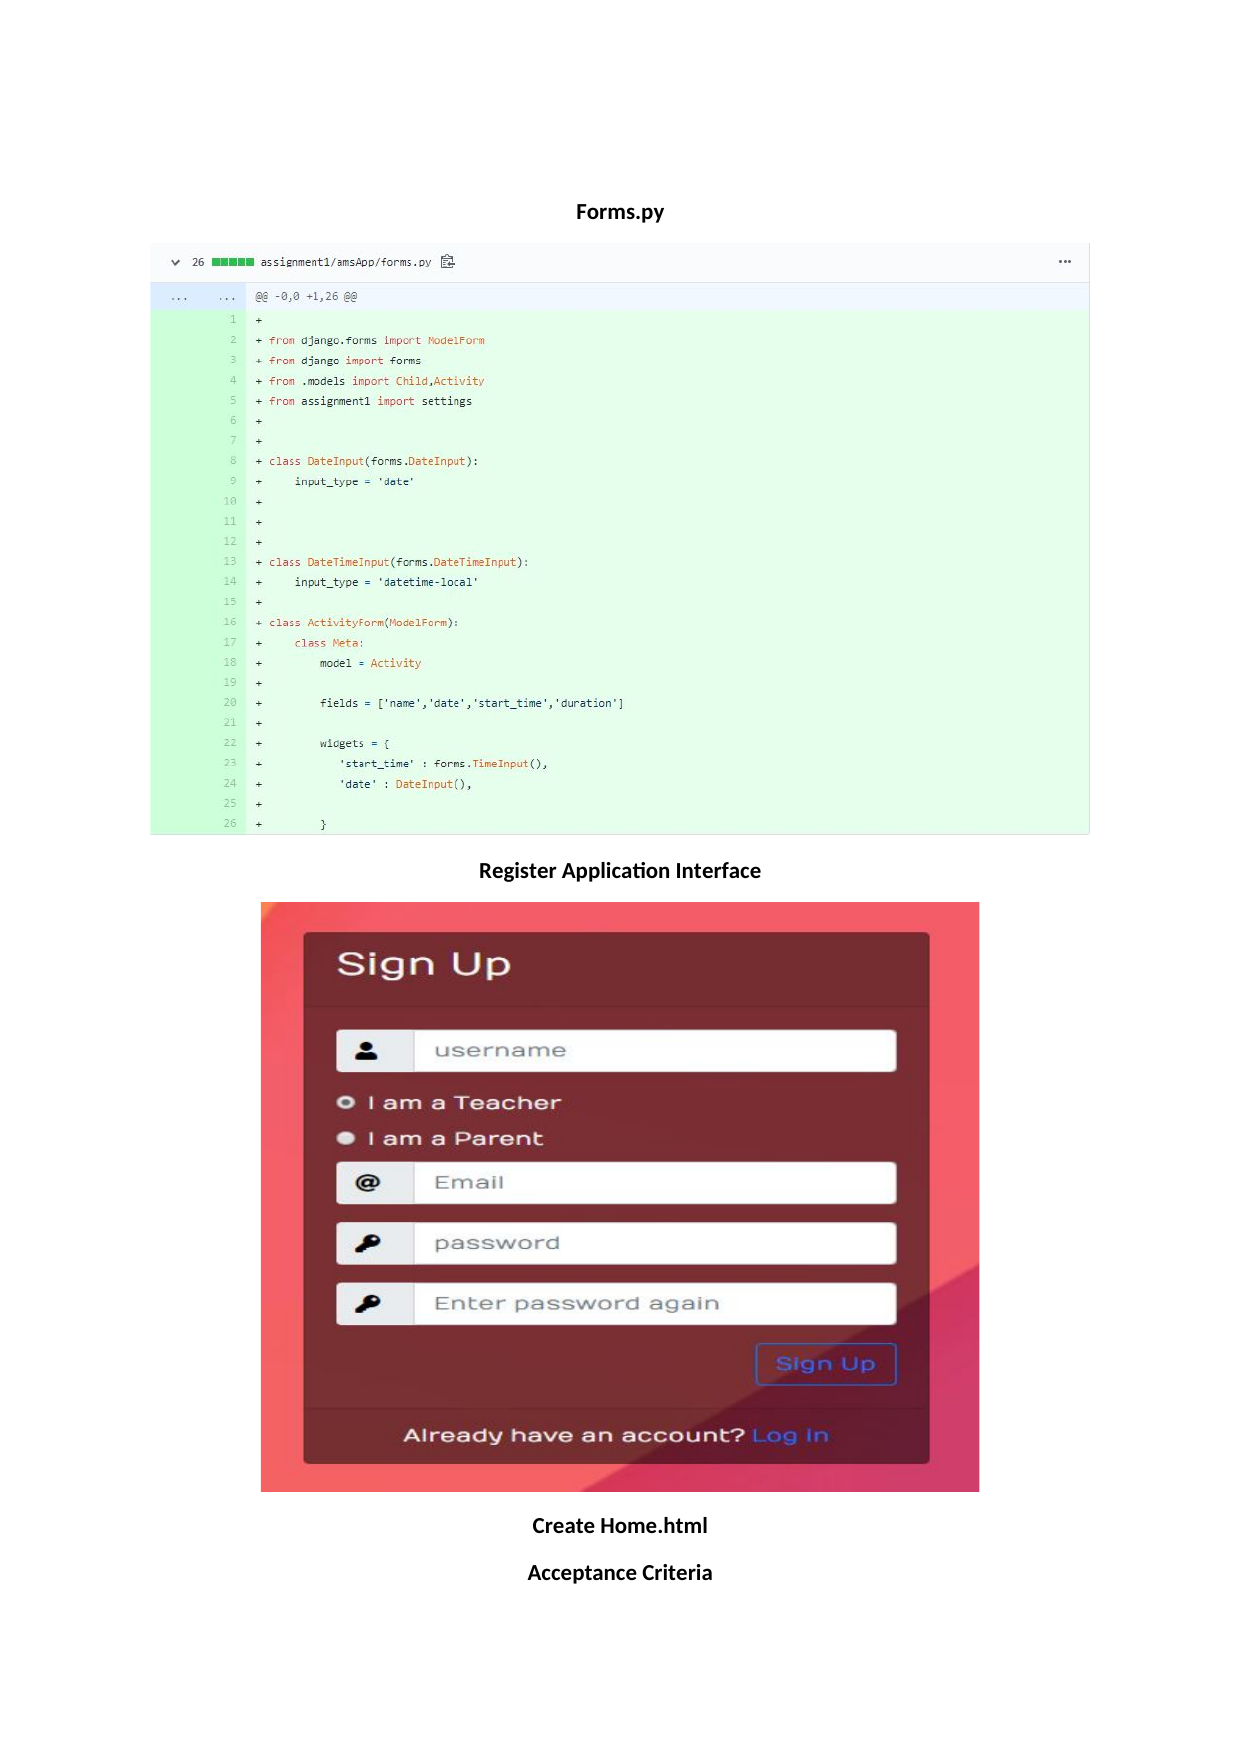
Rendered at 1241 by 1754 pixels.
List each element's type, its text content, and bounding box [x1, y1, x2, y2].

picture [260, 902, 980, 1492]
text Register Application Interface [150, 856, 1090, 884]
picture [150, 243, 1091, 837]
text Create Home.html [150, 1511, 1090, 1539]
text Forms.py [150, 197, 1090, 225]
text Acceptance Criteria [150, 1558, 1090, 1586]
